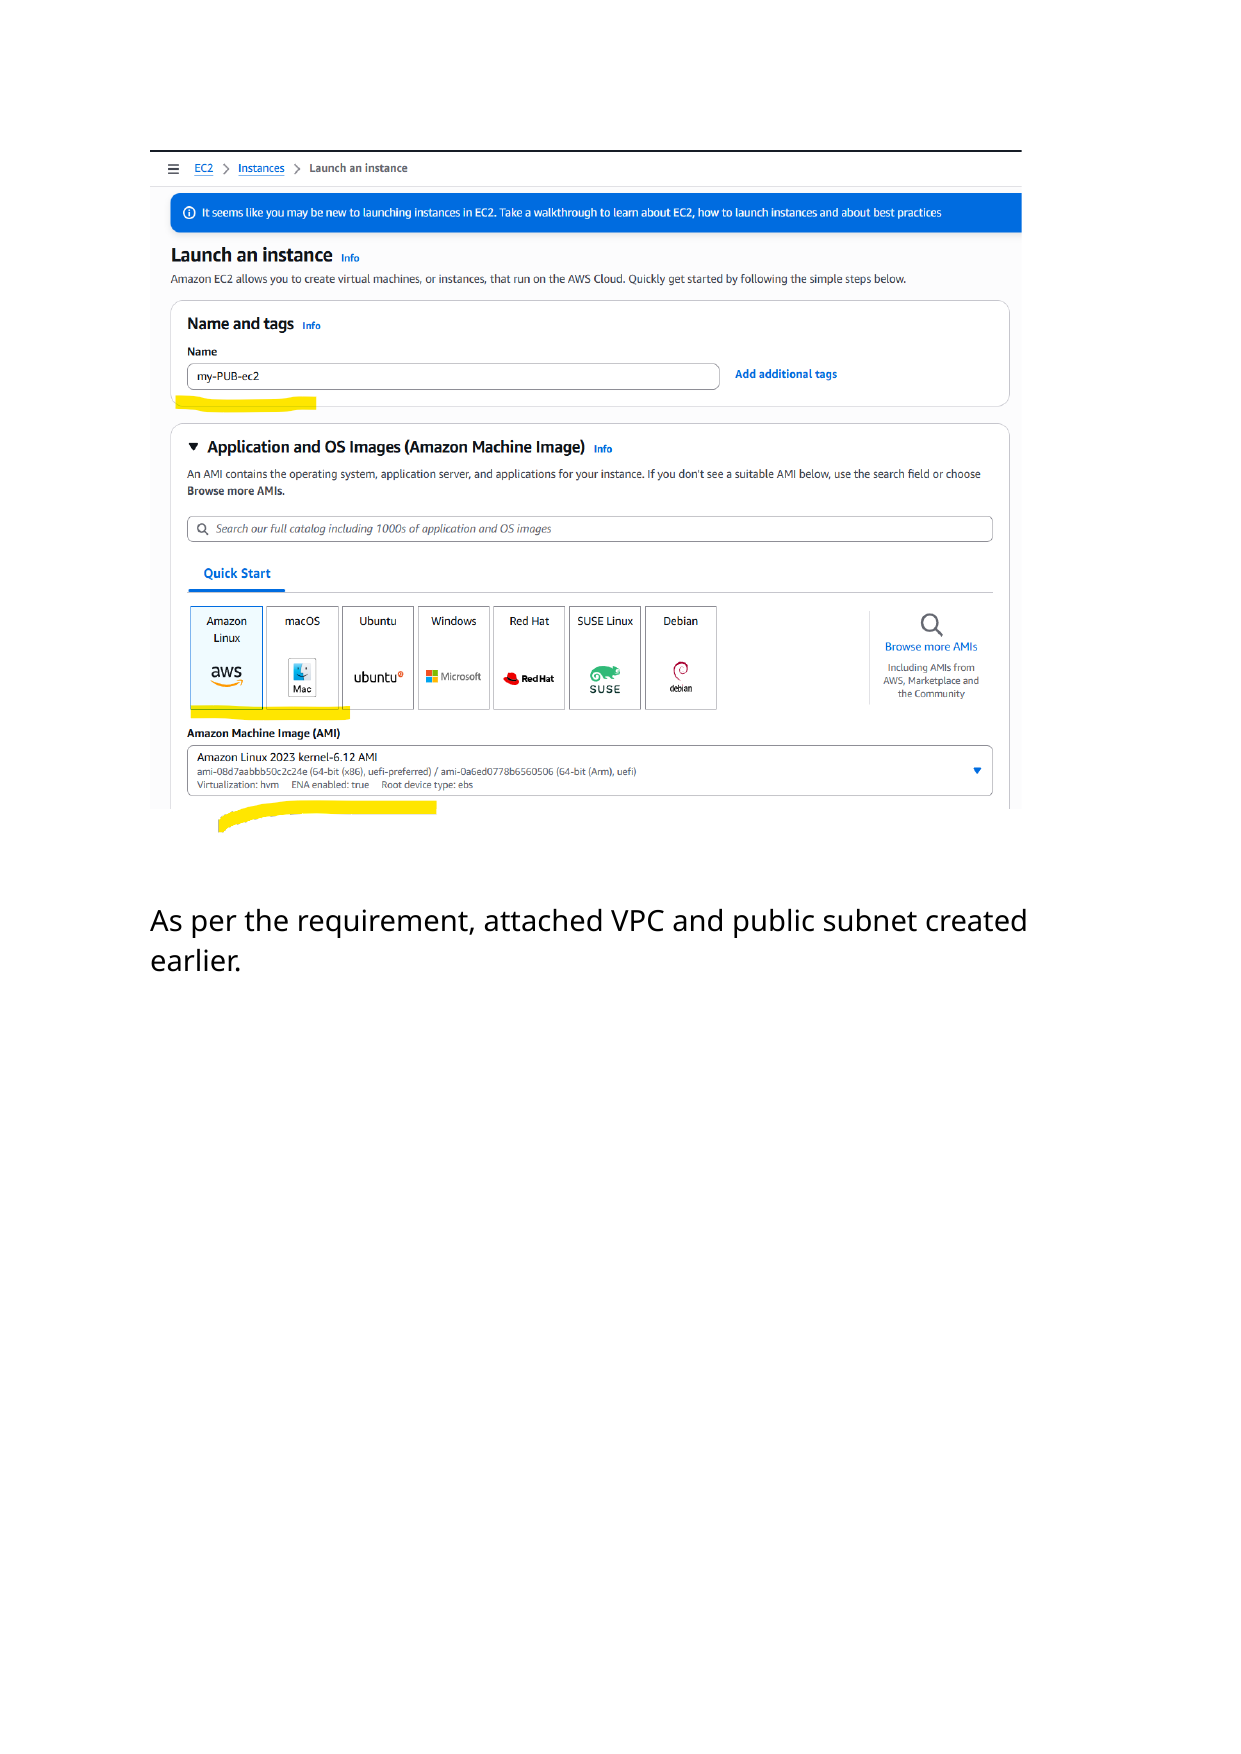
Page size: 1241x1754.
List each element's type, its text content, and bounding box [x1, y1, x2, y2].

text As per the requirement, attached VPC and public subnet created earlier. [150, 900, 1090, 979]
picture [150, 150, 1022, 833]
